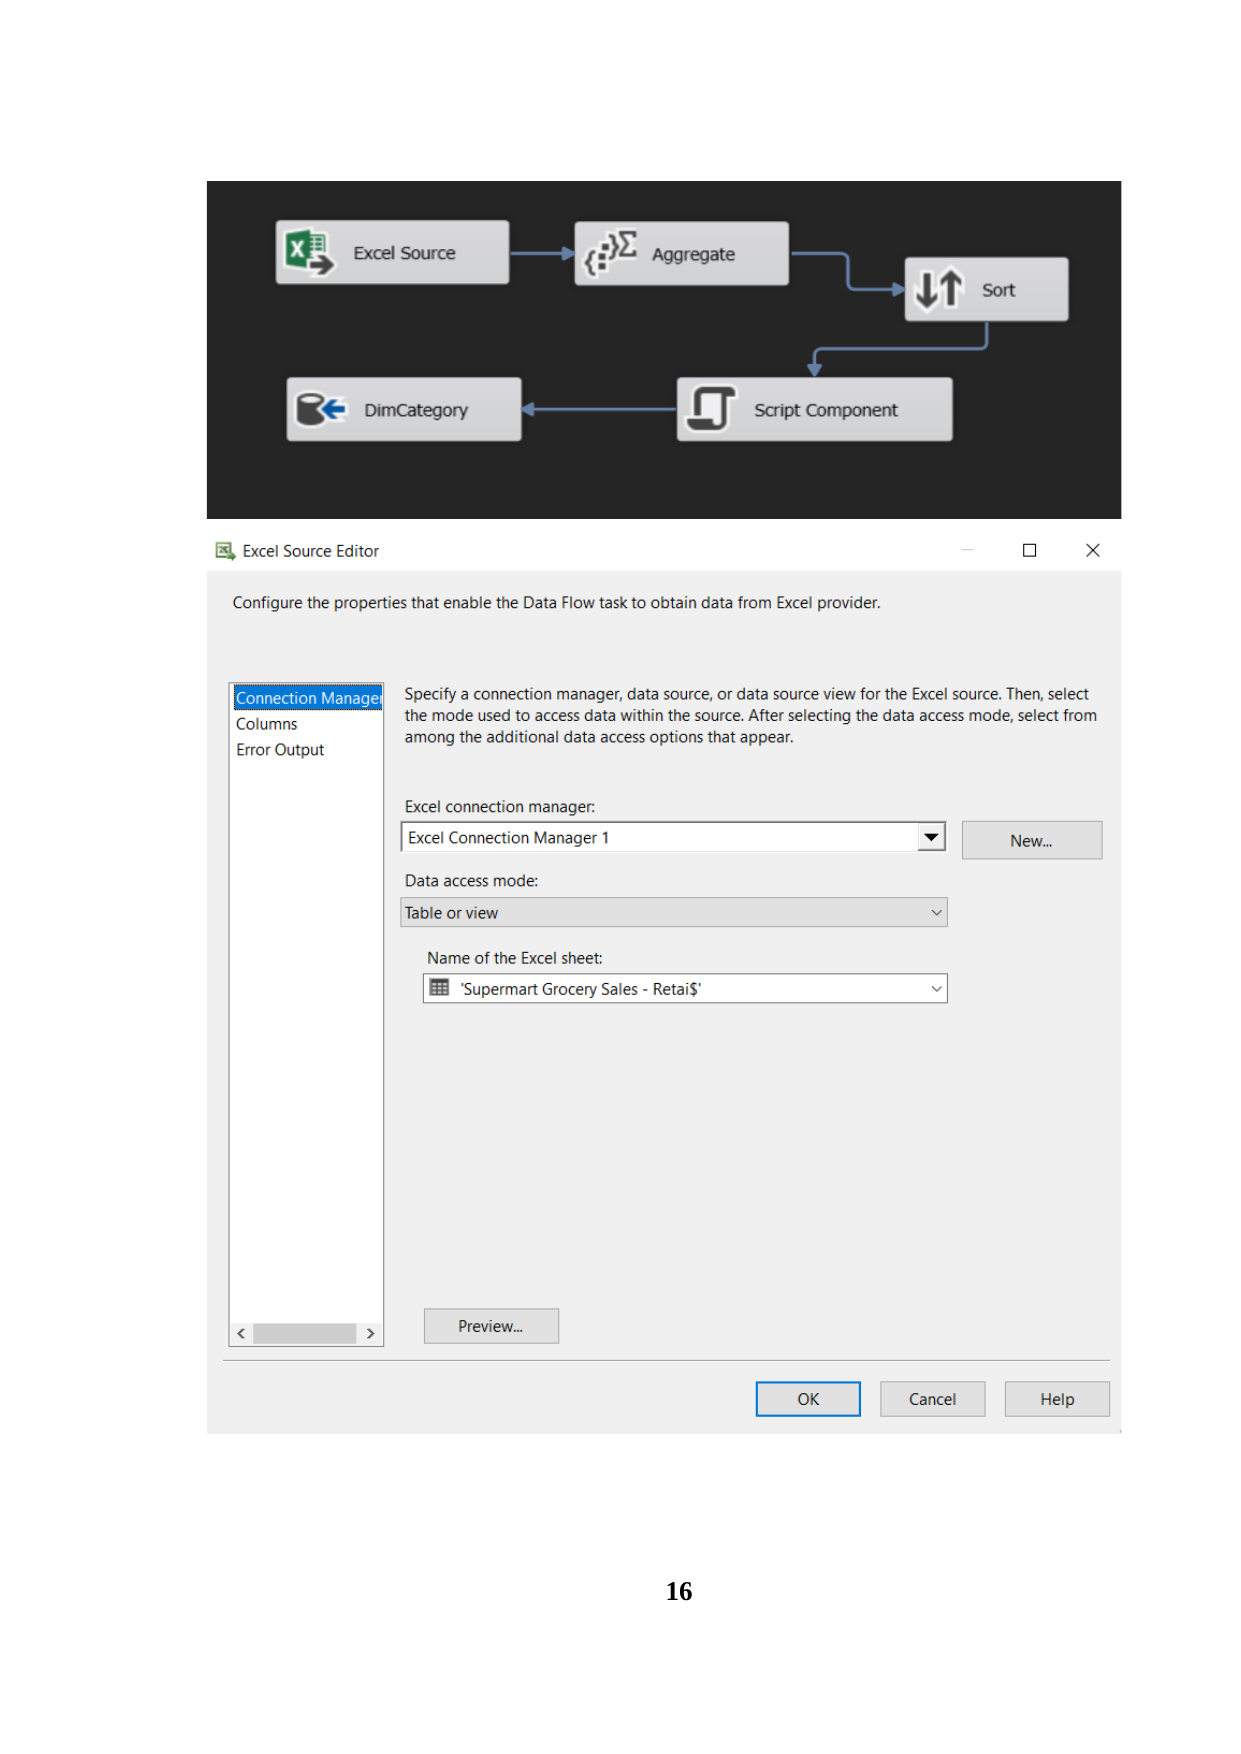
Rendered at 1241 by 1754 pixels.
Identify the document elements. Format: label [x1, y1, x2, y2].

picture [206, 532, 1122, 1434]
picture [206, 181, 1122, 519]
